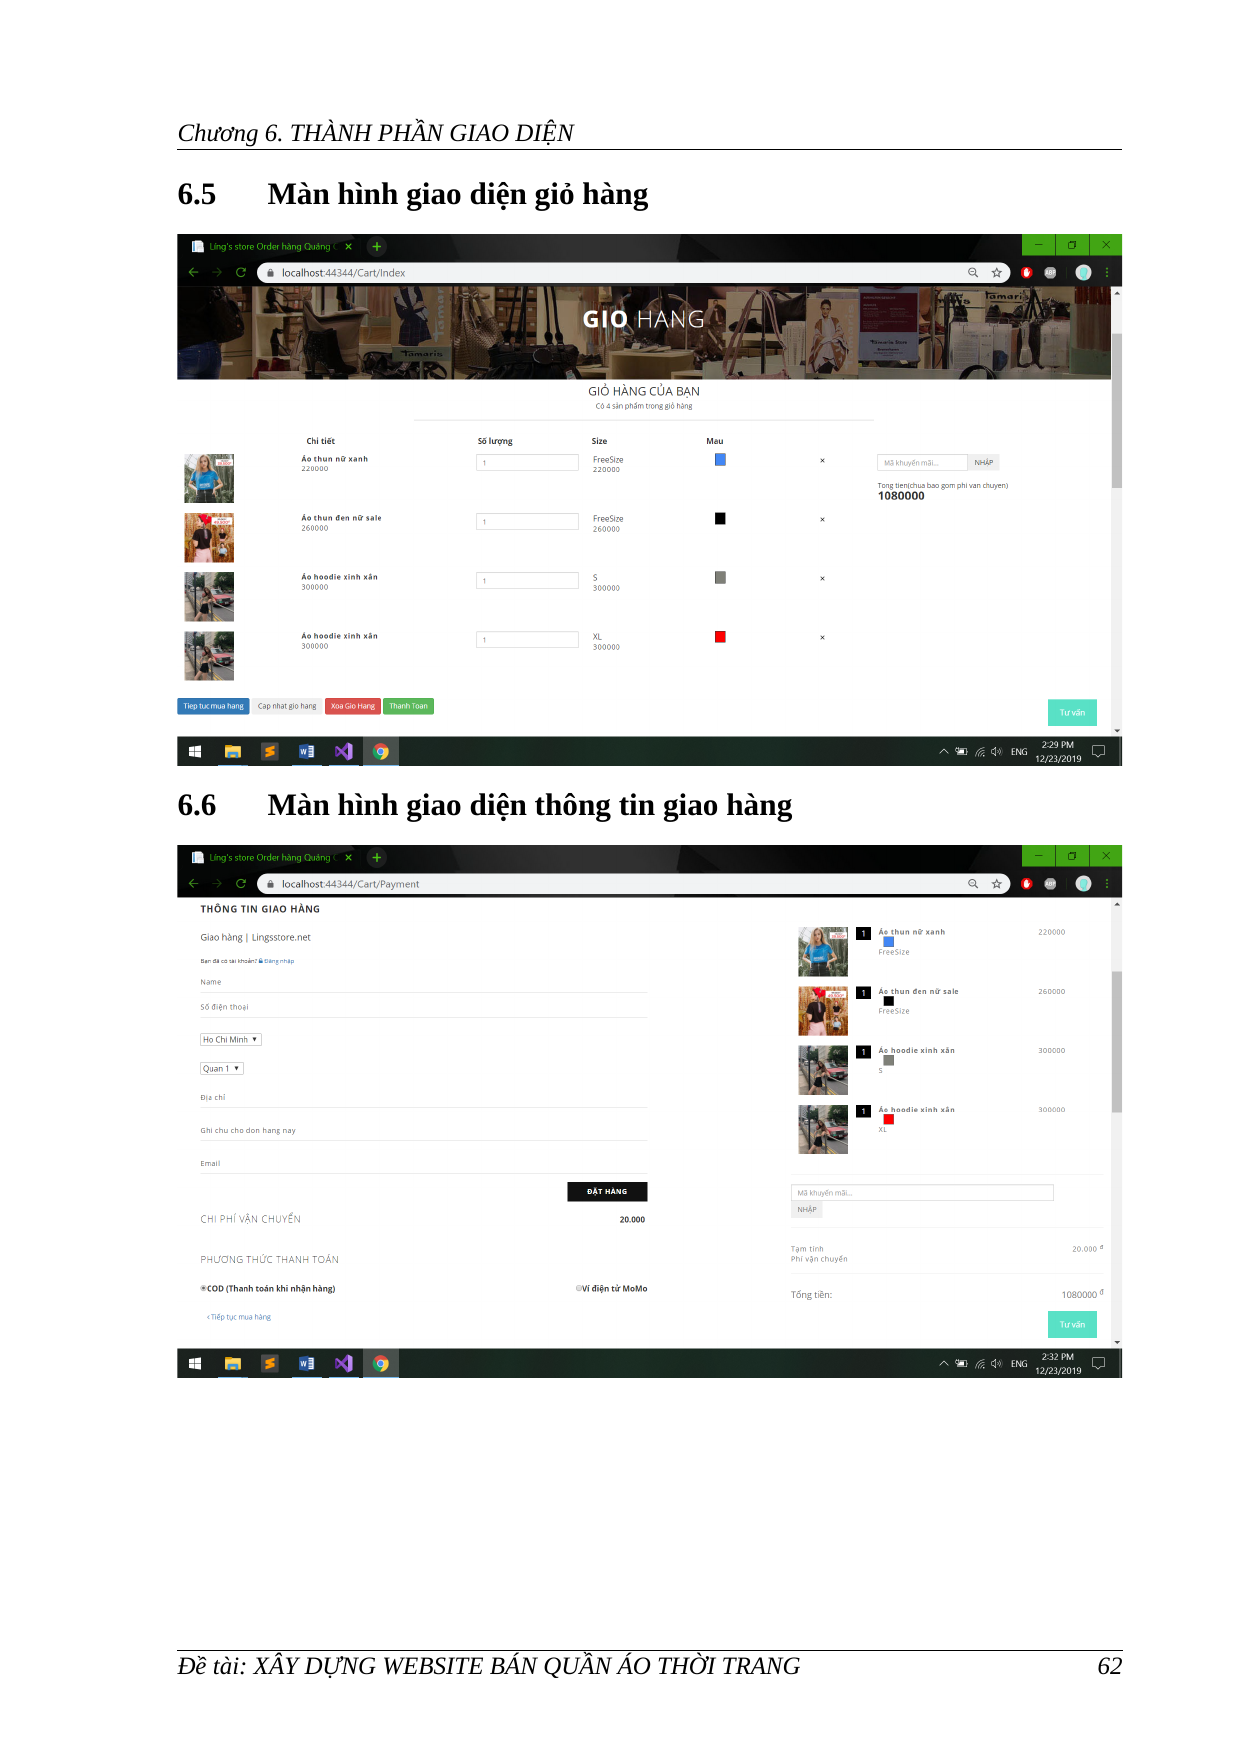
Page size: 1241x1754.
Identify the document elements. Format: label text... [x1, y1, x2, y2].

subtitle Màn hình giao diện giỏ hàng [177, 175, 1122, 211]
picture [177, 845, 1123, 1378]
picture [177, 234, 1123, 766]
subtitle Màn hình giao diện thông tin giao hàng [177, 787, 1122, 823]
